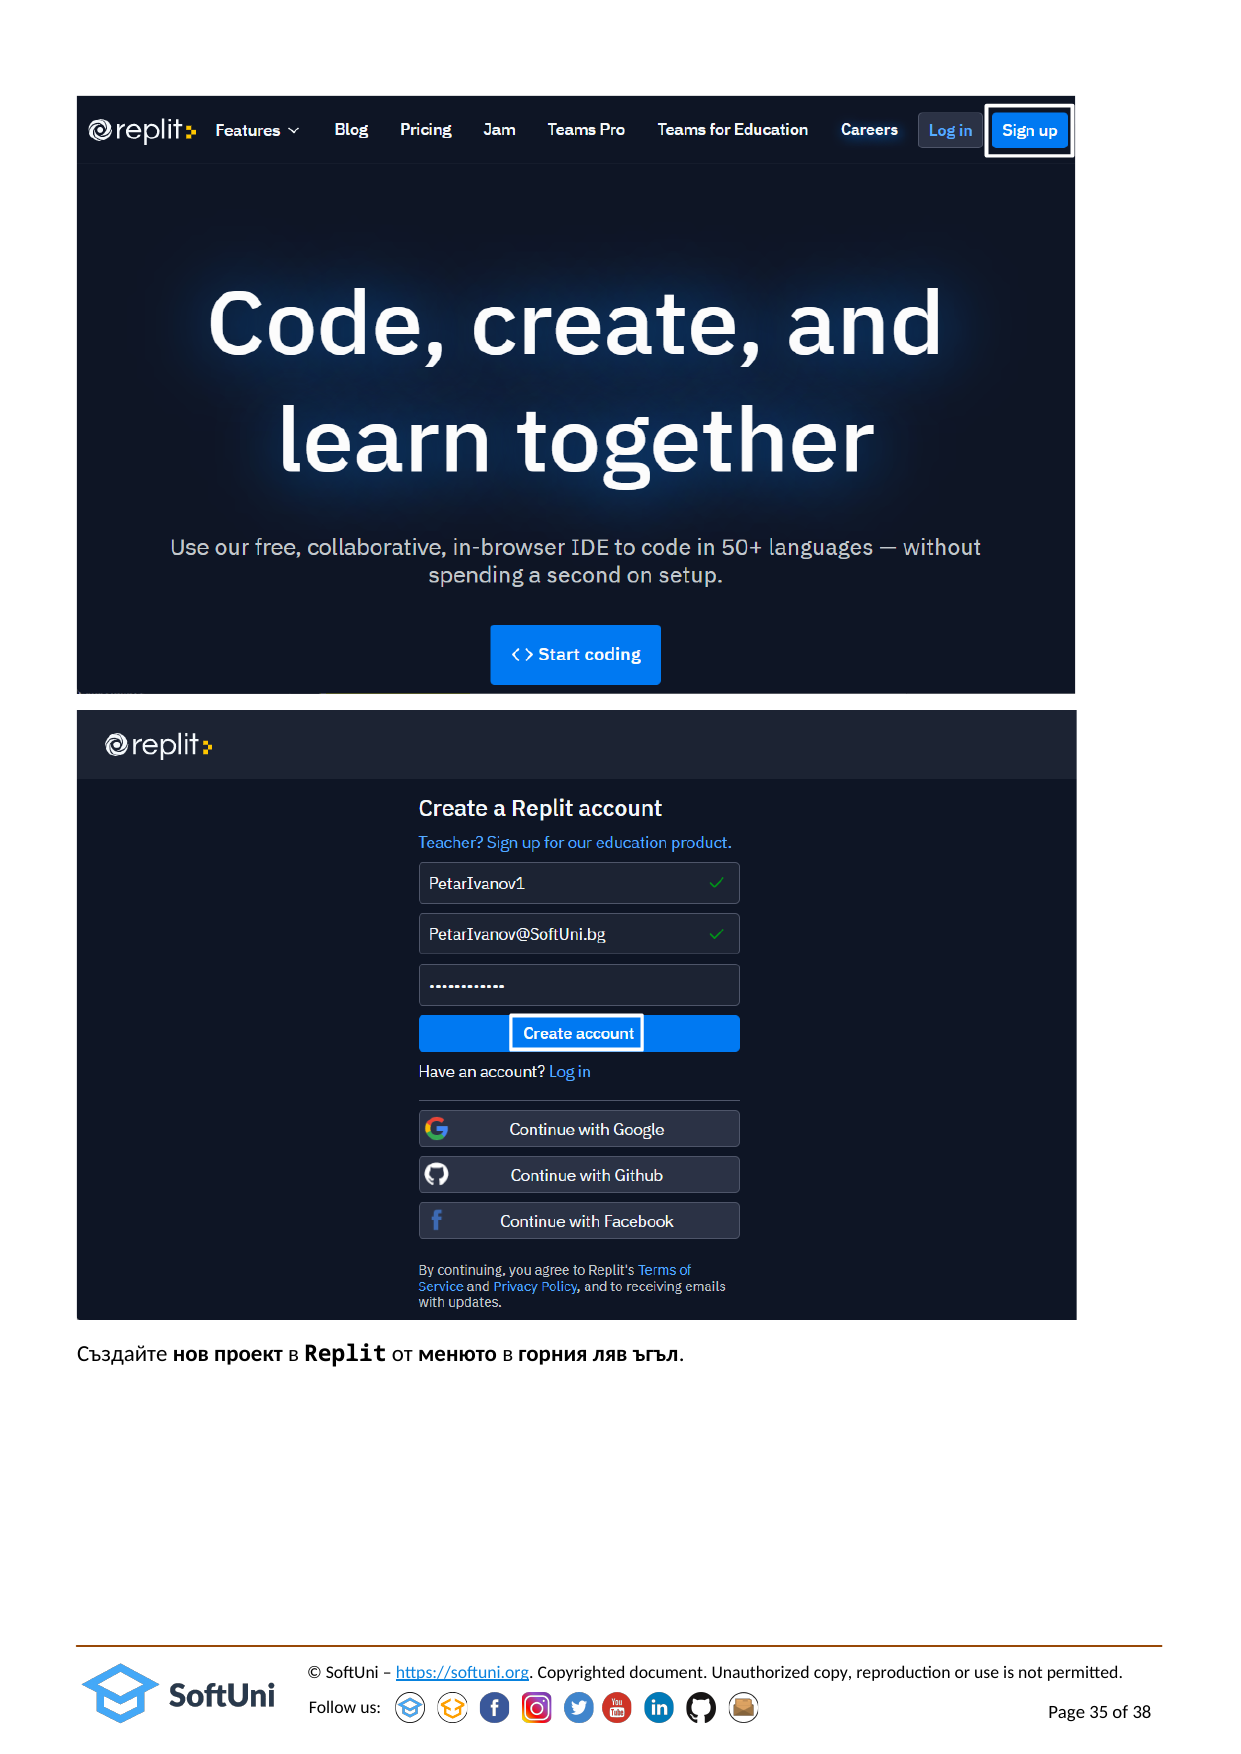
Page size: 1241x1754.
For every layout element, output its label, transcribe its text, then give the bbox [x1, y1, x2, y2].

picture [665, 1692, 674, 1701]
picture [76, 95, 1076, 694]
text Създайте нов проект в Replit от менюто в горния ляв ъгъл. [77, 1336, 1163, 1368]
picture [665, 1714, 674, 1723]
picture [479, 1692, 510, 1723]
picture [728, 1692, 759, 1723]
picture [644, 1714, 653, 1723]
picture [686, 1692, 716, 1723]
picture [76, 710, 1077, 1320]
picture [658, 1705, 667, 1714]
picture [602, 1692, 632, 1723]
picture [644, 1692, 653, 1701]
picture [564, 1692, 594, 1723]
picture [75, 1658, 281, 1729]
picture [395, 1692, 425, 1723]
picture [437, 1692, 468, 1723]
picture [522, 1692, 552, 1723]
